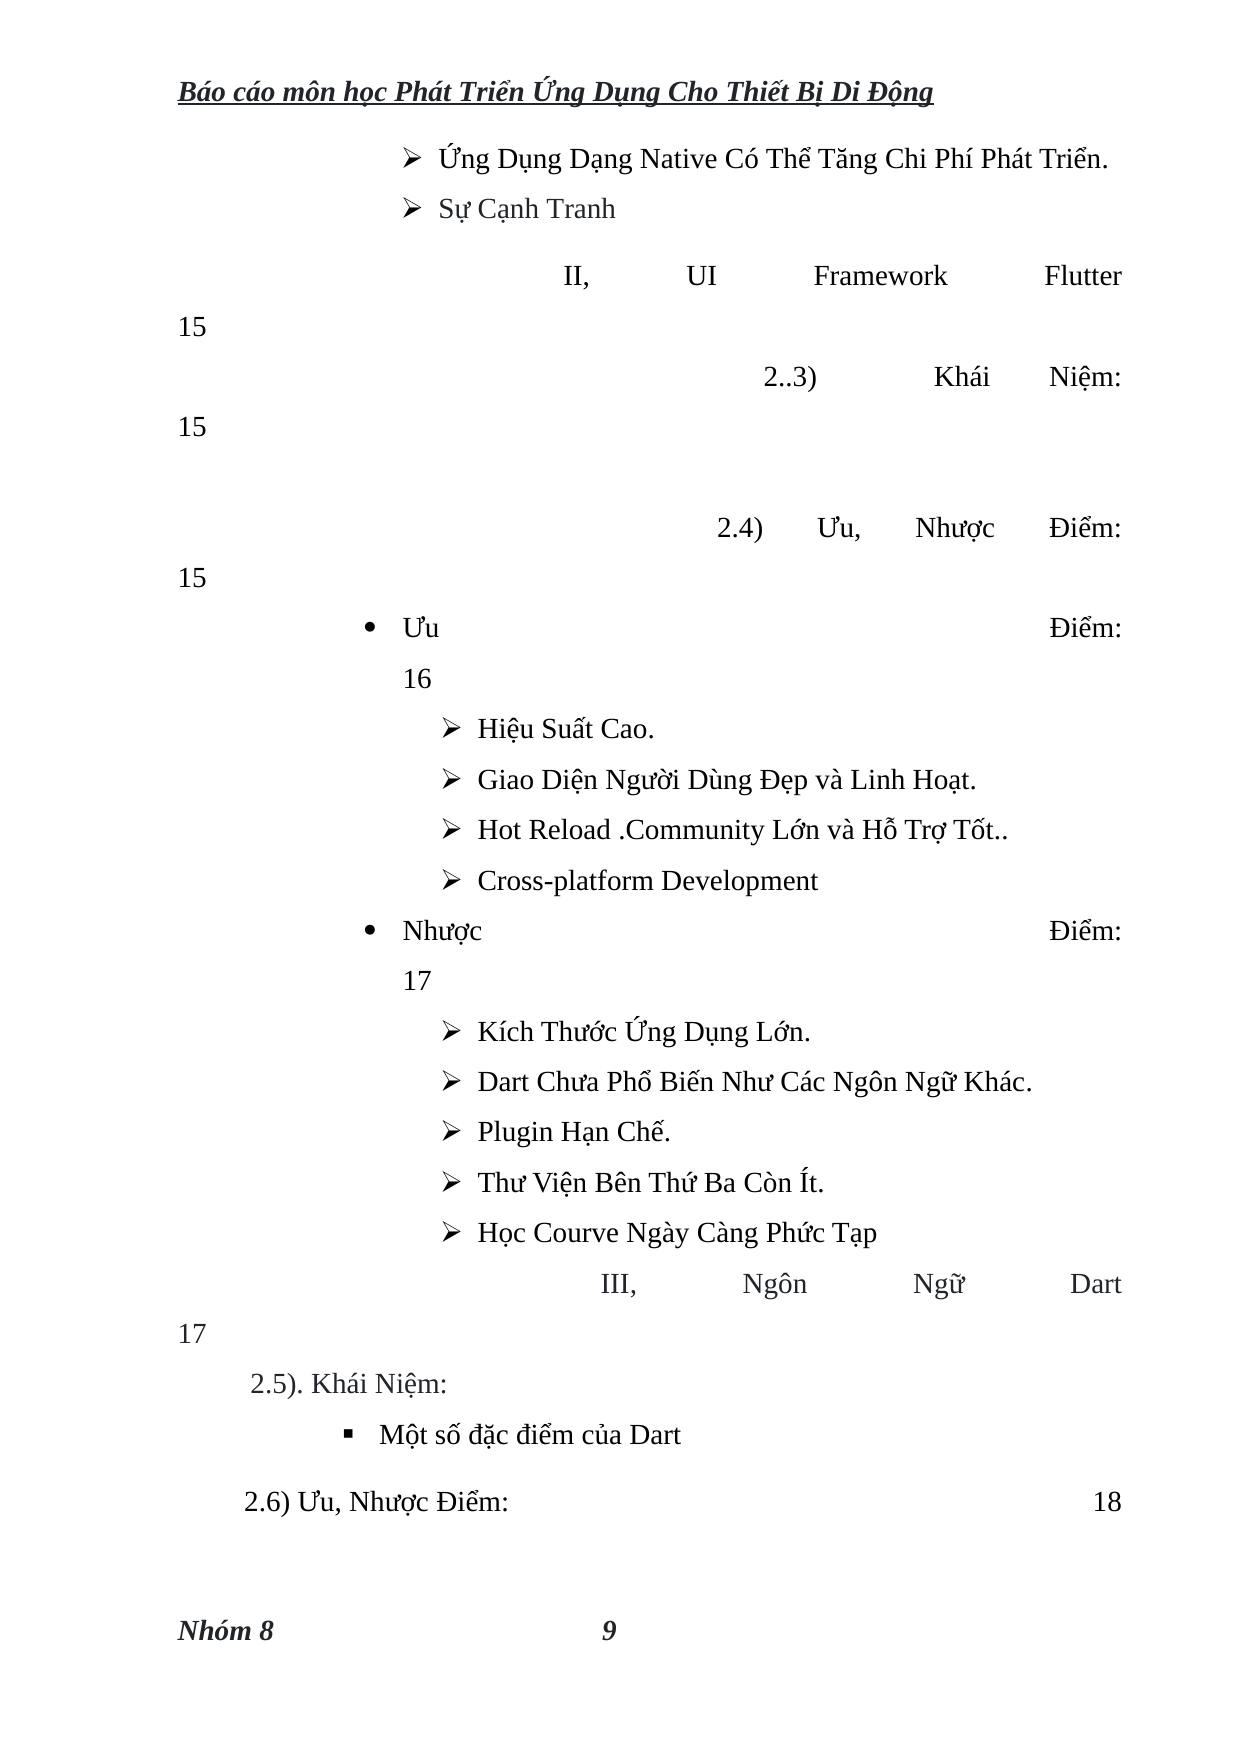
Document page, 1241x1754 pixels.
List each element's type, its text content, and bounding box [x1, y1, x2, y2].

list Giao Diện Người Dùng Đẹp và Linh Hoạt. [440, 762, 1122, 795]
text 2..3) Khái Niệm: 15 [177, 359, 1122, 443]
list Ưu Điểm: 16 [365, 611, 1122, 694]
list Plugin Hạn Chế. [440, 1114, 1122, 1148]
list Cross-platform Development [440, 863, 1122, 896]
text III, Ngôn Ngữ Dart 17 [177, 1266, 1122, 1350]
list Ứng Dụng Dạng Native Có Thể Tăng Chi Phí Phát Triển. [401, 141, 1122, 174]
list Kích Thước Ứng Dụng Lớn. [440, 1014, 1122, 1047]
list Dart Chưa Phổ Biến Như Các Ngôn Ngữ Khác. [440, 1064, 1122, 1098]
text II, UI Framework Flutter 15 [177, 258, 1122, 342]
list Học Courve Ngày Càng Phức Tạp [440, 1215, 1122, 1249]
text 2.5). Khái Niệm: [177, 1366, 1122, 1400]
list Sự Cạnh Tranh [401, 191, 1122, 225]
list Một số đặc điểm của Dart [341, 1417, 1122, 1450]
list Thư Viện Bên Thứ Ba Còn Ít. [440, 1165, 1122, 1199]
text 2.6) Ưu, Nhược Điểm: 18 [215, 1484, 1122, 1517]
list Nhược Điểm: 17 [365, 913, 1122, 997]
list Hot Reload .Community Lớn và Hỗ Trợ Tốt.. [440, 812, 1122, 846]
list Hiệu Suất Cao. [440, 711, 1122, 745]
text 2.4) Ưu, Nhược Điểm: 15 [177, 510, 1122, 594]
